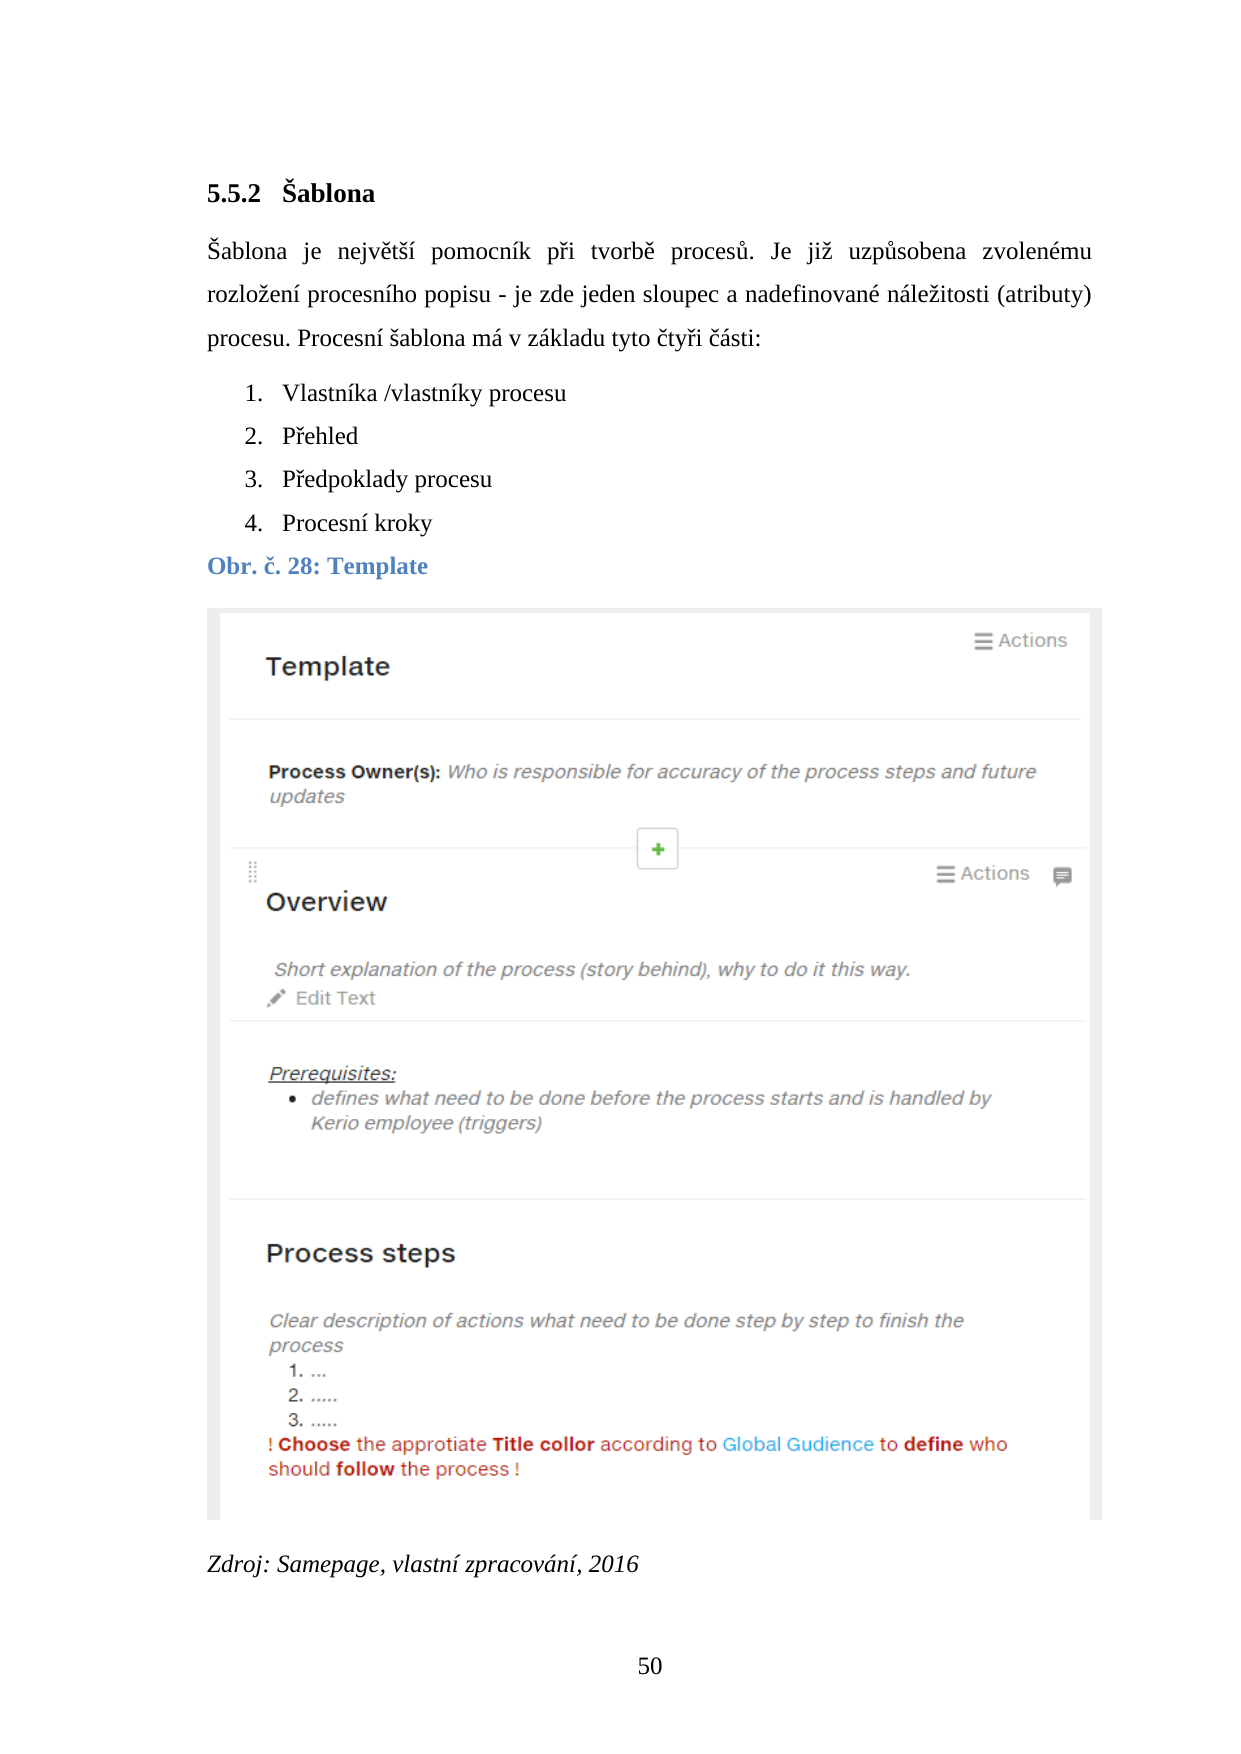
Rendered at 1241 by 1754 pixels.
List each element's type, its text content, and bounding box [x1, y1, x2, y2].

list Procesní kroky [244, 508, 1092, 536]
list Vlastníka /vlastníky procesu [244, 378, 1092, 407]
list Přehled [244, 421, 1092, 450]
text Zdroj: Samepage, vlastní zpracování, 2016 [207, 1549, 1092, 1577]
text Obr. č. 28: Template [207, 551, 1092, 579]
subtitle Šablona [207, 177, 1092, 208]
list Předpoklady procesu [244, 464, 1092, 493]
picture [206, 608, 1103, 1520]
text Šablona je největší pomocník při tvorbě procesů. Je již uzpůsobena zvolenému rozložení procesního popisu - je zde jeden sloupec a nadefinované náležitosti (atributy) procesu. Procesní šablona má v základu tyto čtyři části: [207, 236, 1092, 351]
